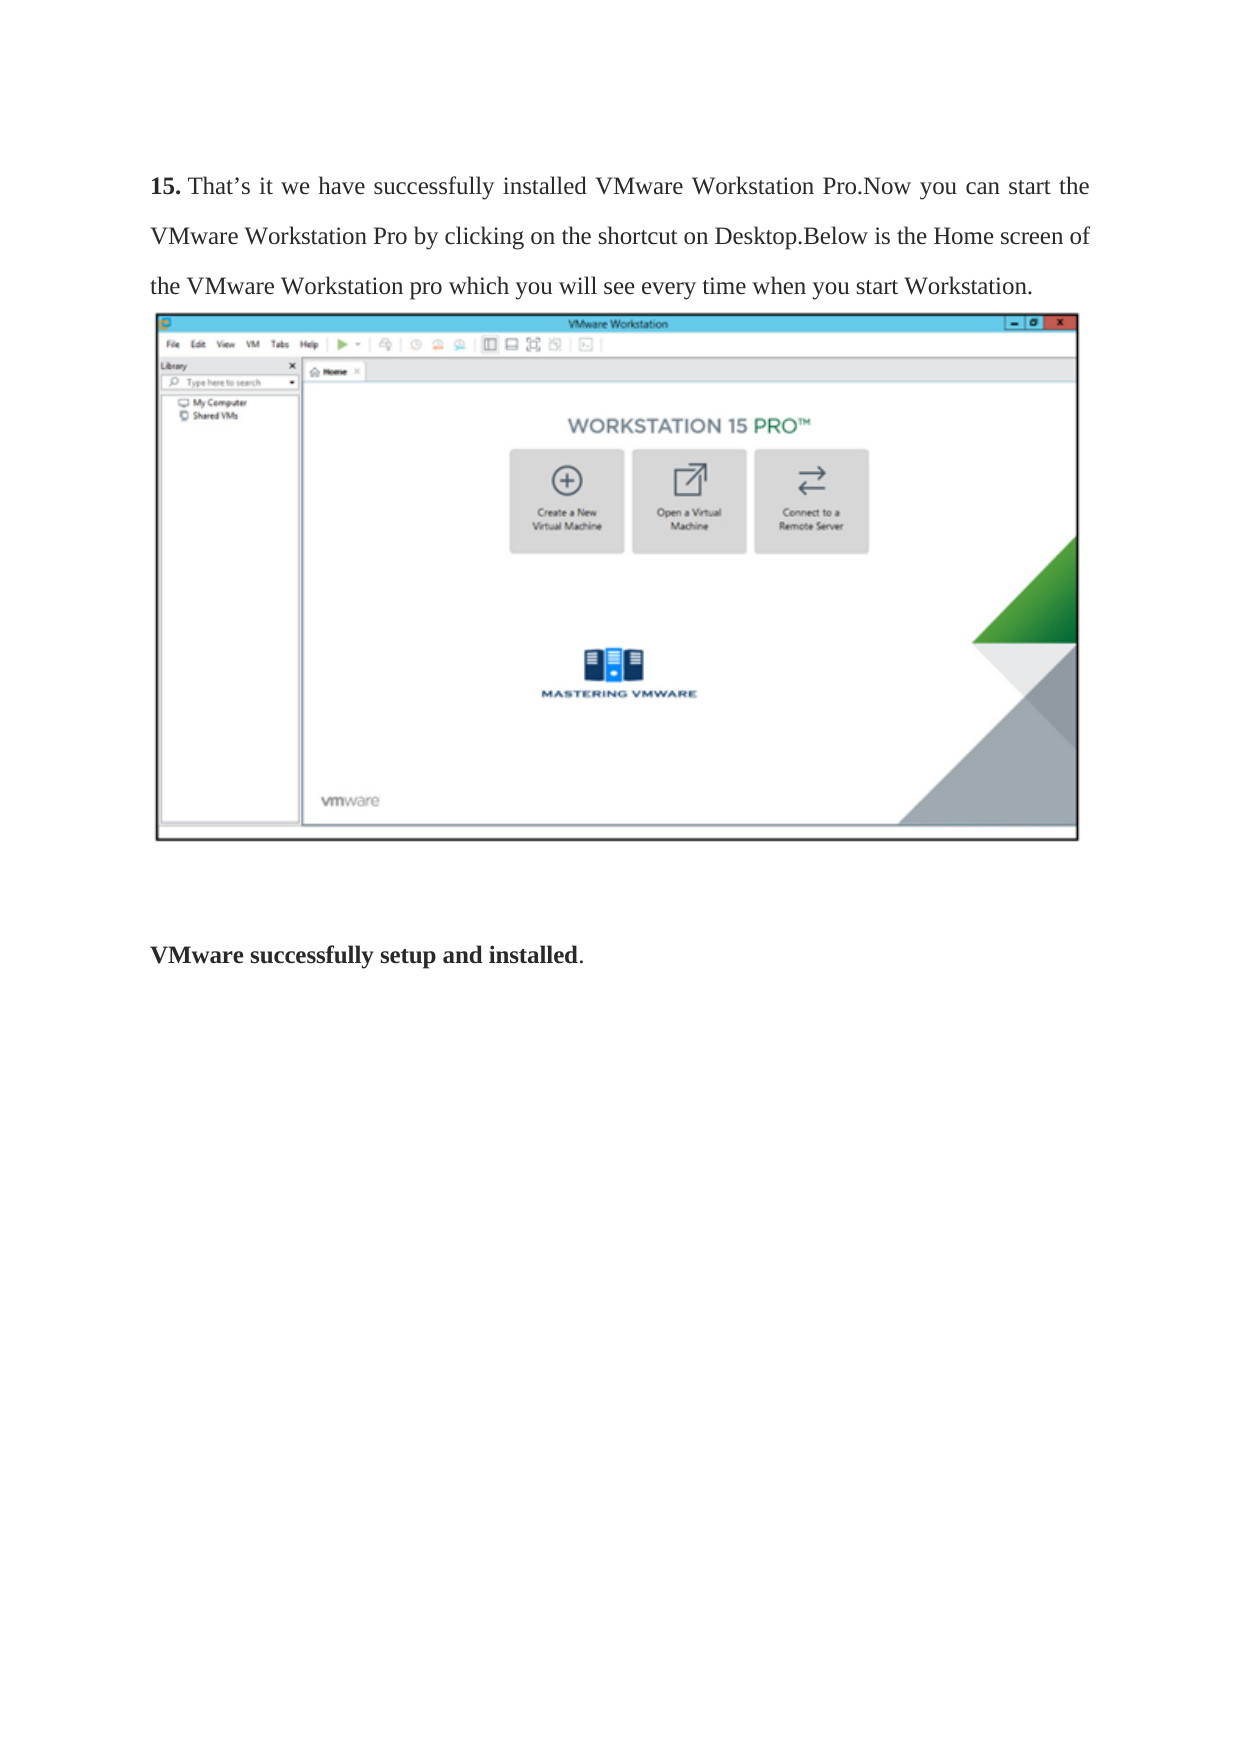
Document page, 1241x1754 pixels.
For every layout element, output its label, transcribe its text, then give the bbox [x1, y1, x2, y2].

picture [150, 300, 1091, 868]
text VMware successfully setup and installed. [150, 919, 1090, 969]
text 15. That’s it we have successfully installed VMware Workstation Pro.Now you can start the VMware Workstation Pro by clicking on the shortcut on Desktop.Below is the Home screen of the VMware Workstation pro which you will see every time when you start Workstation. [150, 150, 1090, 300]
